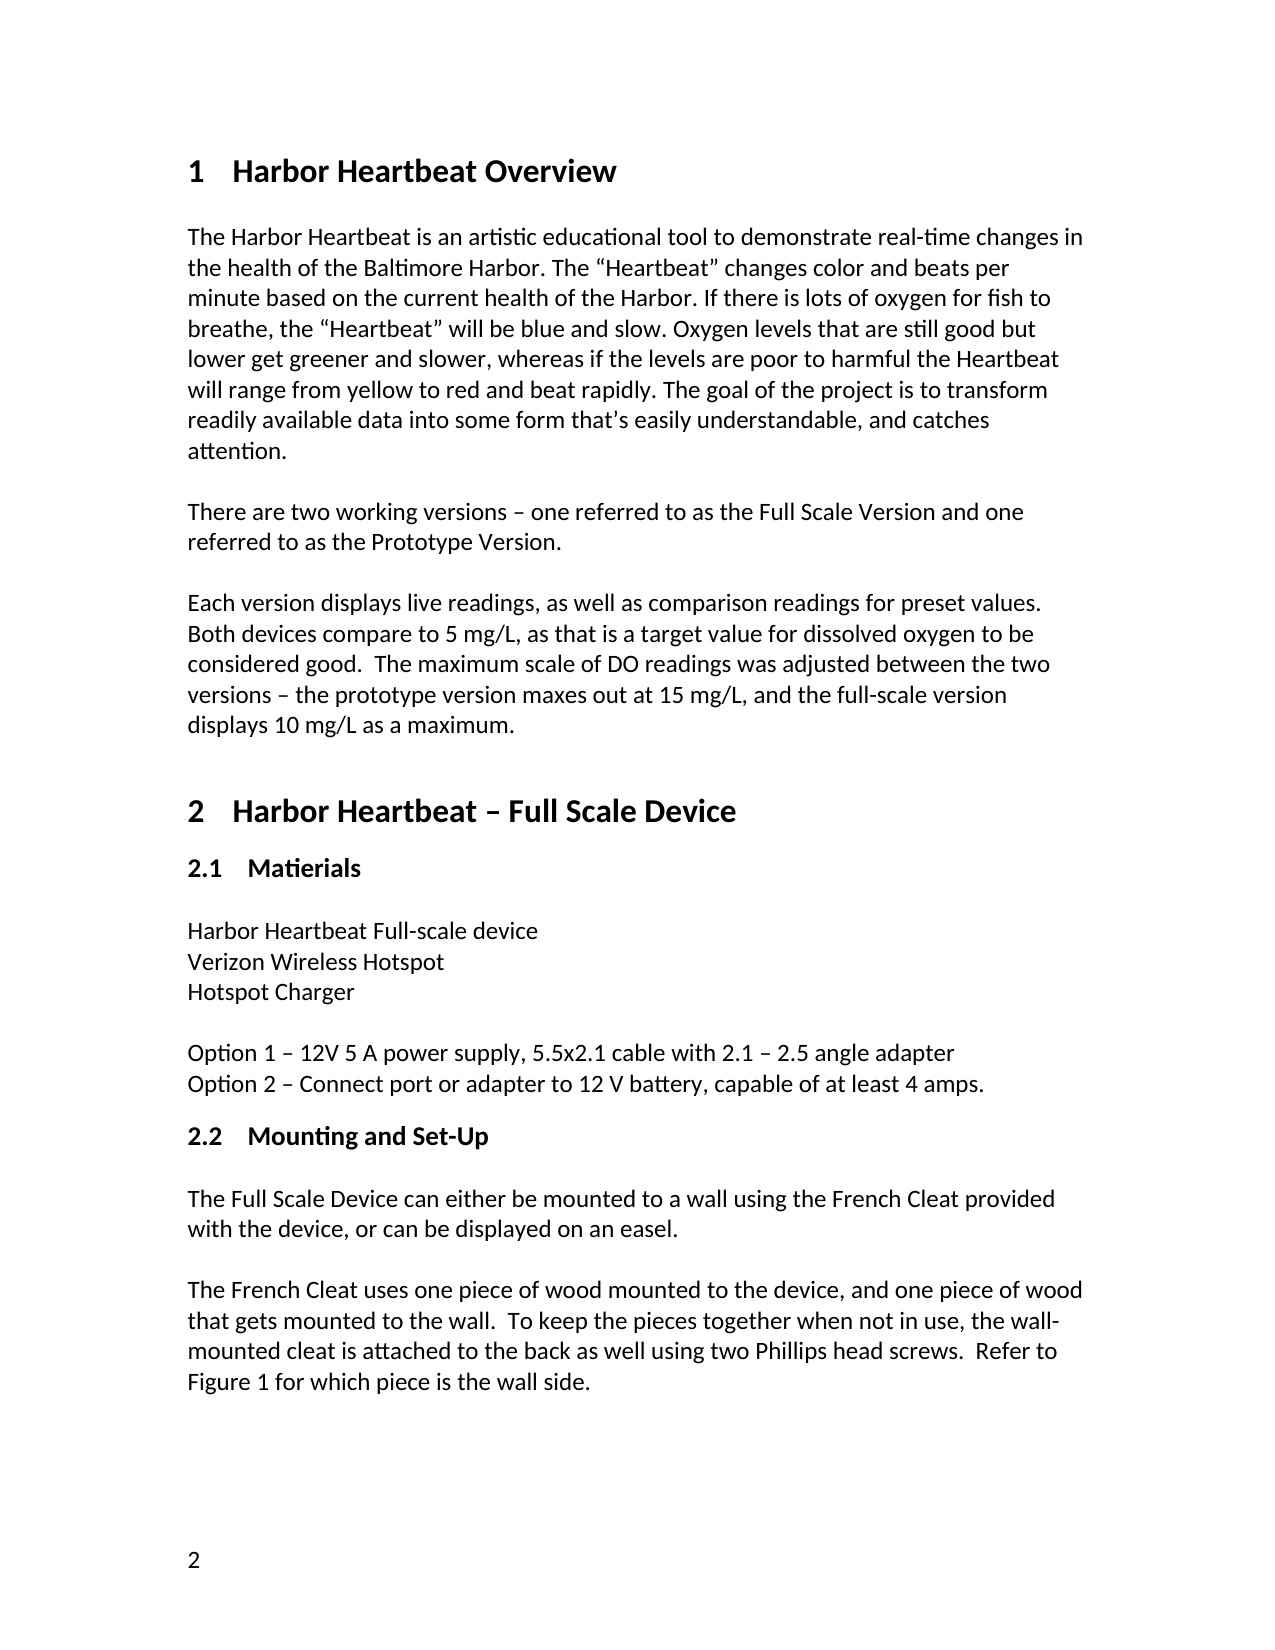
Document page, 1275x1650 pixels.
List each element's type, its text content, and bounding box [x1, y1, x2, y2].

text The Harbor Heartbeat is an artistic educational tool to demonstrate real-time changes in the health of the Baltimore Harbor. The “Heartbeat” changes color and beats per minute based on the current health of the Harbor. If there is lots of oxygen for fish to breathe, the “Heartbeat” will be blue and slow. Oxygen levels that are still good but lower get greener and slower, whereas if the levels are poor to harmful the Heartbeat will range from yellow to red and beat rapidly. The goal of the project is to transform readily available data into some form that’s easily understandable, and catches attention. [187, 221, 1087, 465]
text The Full Scale Device can either be mounted to a wall using the French Cleat provided with the device, or can be displayed on an easel. [187, 1183, 1087, 1244]
subtitle Harbor Heartbeat – Full Scale Device [187, 790, 1087, 831]
text Option 1 – 12V 5 A power supply, 5.5x2.1 cable with 2.1 – 2.5 angle adapter [187, 1037, 1087, 1068]
text Option 2 – Connect port or adapter to 12 V battery, capable of at least 4 amps. [187, 1068, 1087, 1098]
subtitle Harbor Heartbeat Overview [187, 150, 1087, 191]
text Harbor Heartbeat Full-scale device [187, 915, 1087, 946]
text Each version displays live readings, as well as comparison readings for preset values. Both devices compare to 5 mg/L, as that is a target value for dissolved oxygen to be considered good. The maximum scale of DO readings was adjusted between the two versions – the prototype version maxes out at 15 mg/L, and the full-scale version displays 10 mg/L as a maximum. [187, 587, 1087, 740]
text There are two working versions – one referred to as the Full Scale Version and one referred to as the Prototype Version. [187, 496, 1087, 557]
text Verizon Wireless Hotspot [187, 946, 1087, 976]
text The French Cleat uses one piece of wood mounted to the device, and one piece of wood that gets mounted to the wall. To keep the pieces together when not in use, the wall-mounted cleat is attached to the back as well using two Phillips head screws. Refer to Figure 1 for which piece is the wall side. [187, 1274, 1087, 1396]
text Hotspot Charger [187, 976, 1087, 1007]
subtitle Matierials [187, 852, 1087, 885]
subtitle Mounting and Set-Up [187, 1119, 1087, 1152]
